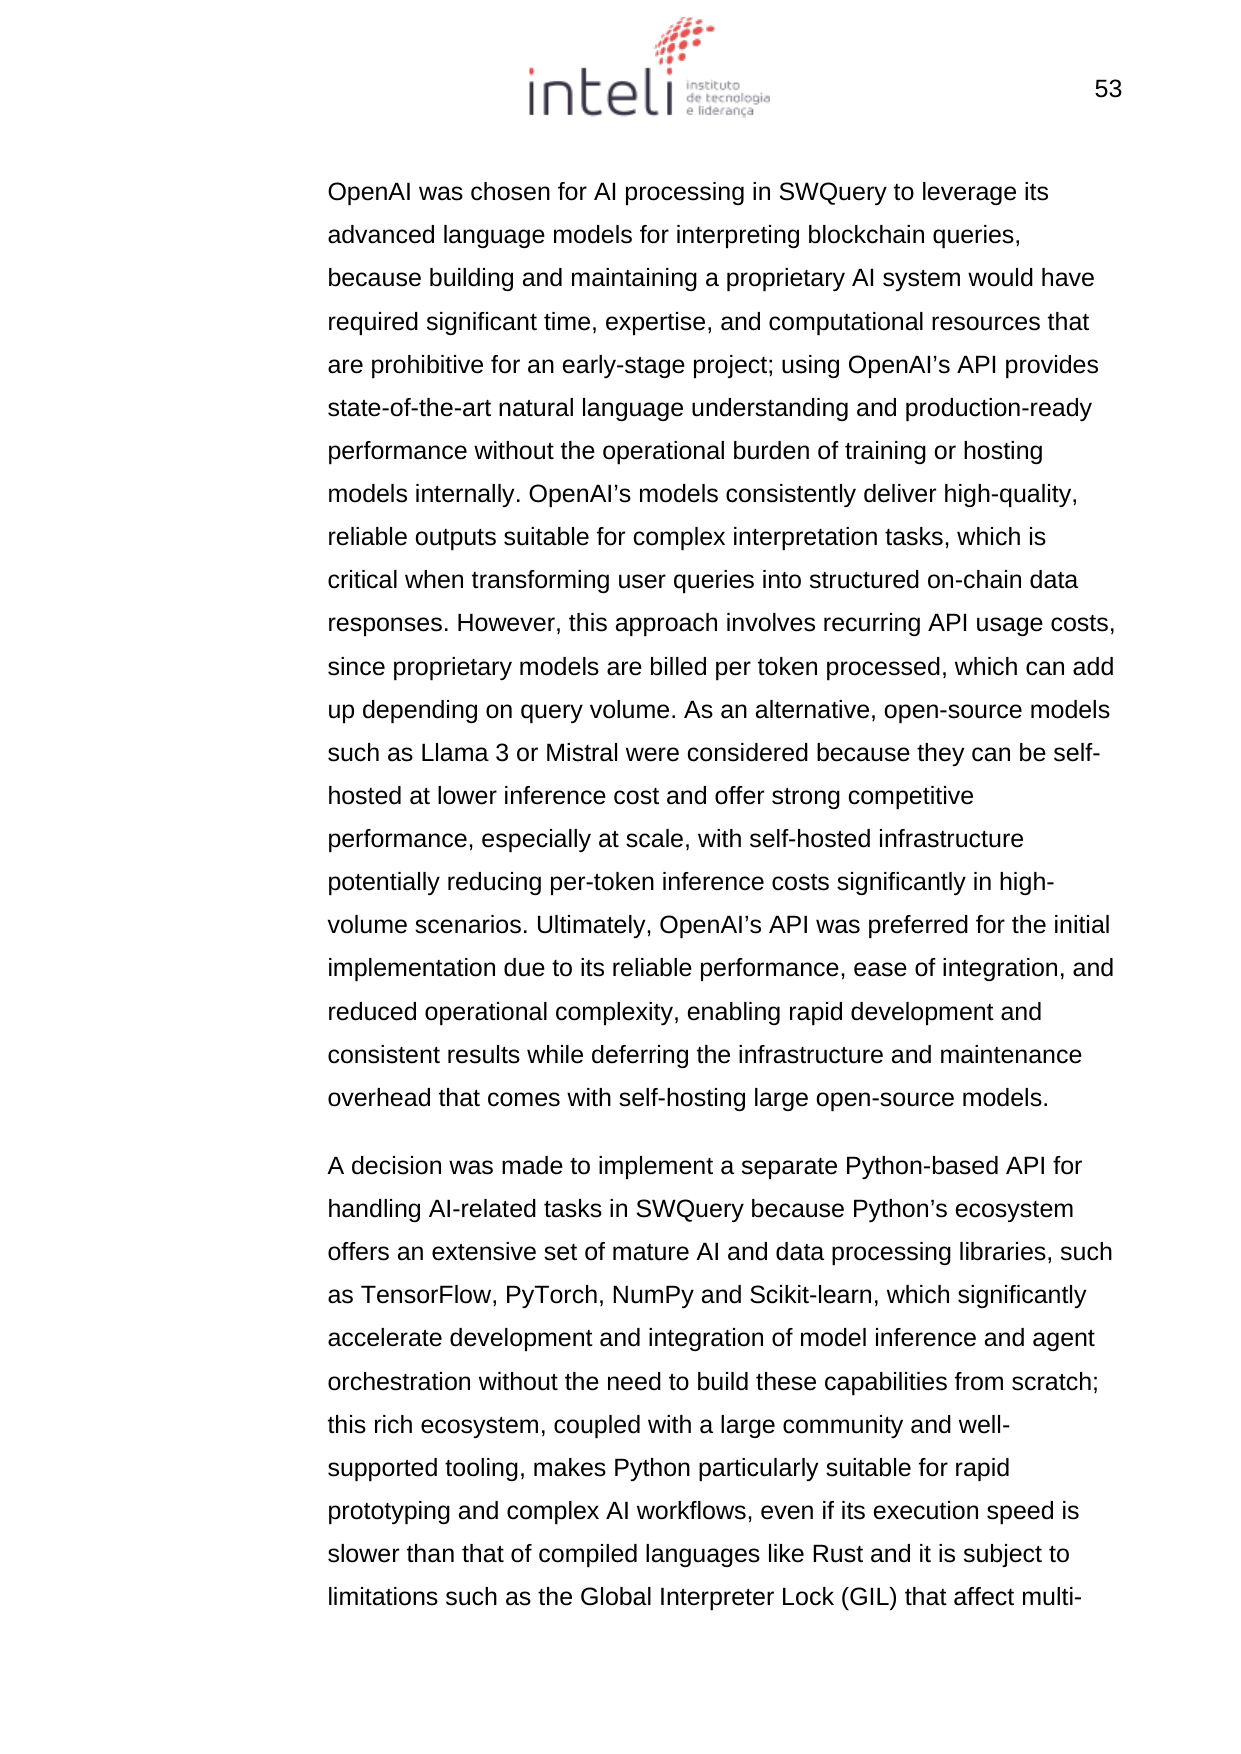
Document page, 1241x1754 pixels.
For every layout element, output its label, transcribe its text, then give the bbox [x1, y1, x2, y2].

picture [529, 17, 770, 118]
text OpenAI was chosen for AI processing in SWQuery to leverage its advanced language models for interpreting blockchain queries, because building and maintaining a proprietary AI system would have required significant time, expertise, and computational resources that are prohibitive for an early-stage project; using OpenAI’s API provides state-of-the-art natural language understanding and production-ready performance without the operational burden of training or hosting models internally. OpenAI’s models consistently deliver high-quality, reliable outputs suitable for complex interpretation tasks, which is critical when transforming user queries into structured on-chain data responses. However, this approach involves recurring API usage costs, since proprietary models are billed per token processed, which can add up depending on query volume. As an alternative, open-source models such as Llama 3 or Mistral were considered because they can be self-hosted at lower inference cost and offer strong competitive performance, especially at scale, with self-hosted infrastructure potentially reducing per-token inference costs significantly in high-volume scenarios. Ultimately, OpenAI’s API was preferred for the initial implementation due to its reliable performance, ease of integration, and reduced operational complexity, enabling rapid development and consistent results while deferring the infrastructure and maintenance overhead that comes with self-hosting large open-source models. [327, 177, 1122, 1112]
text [327, 1151, 1122, 1611]
